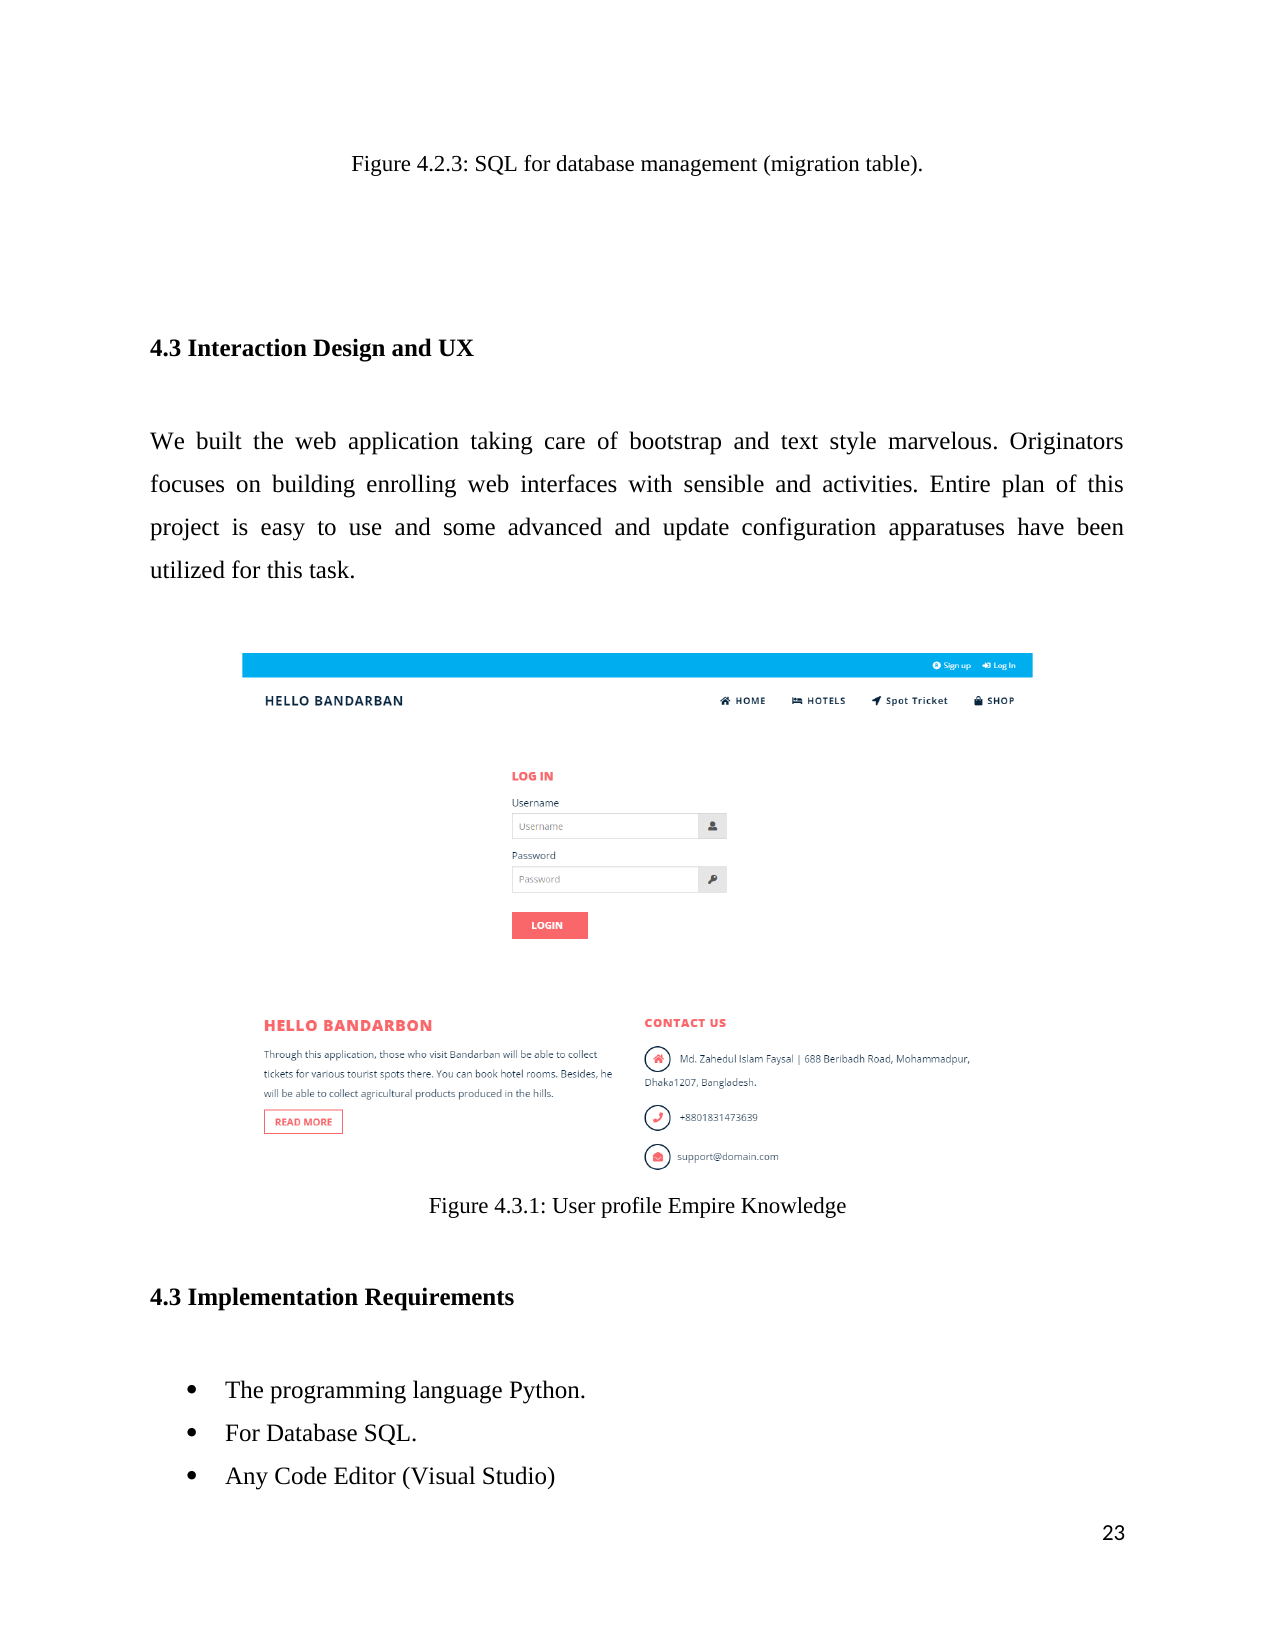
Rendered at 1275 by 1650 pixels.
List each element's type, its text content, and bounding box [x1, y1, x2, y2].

text 4.3 Implementation Requirements [150, 1282, 1125, 1311]
text 4.3 Interaction Design and UX [150, 333, 1125, 361]
text We built the web application taking care of bootstrap and text style marvelous. Originators focuses on building enrolling web interfaces with sensible and activities. Entire plan of this project is easy to use and some advanced and update configuration apparatuses have been utilized for this task. [150, 426, 1125, 584]
text Figure 4.2.3: SQL for database management (migration table). [150, 150, 1125, 176]
list Any Code Editor (Visual Studio) [187, 1461, 1125, 1490]
picture [242, 678, 1033, 1187]
picture [933, 662, 940, 668]
list The programming language Python. [187, 1375, 1125, 1404]
list For Database SQL. [187, 1418, 1125, 1447]
text Figure 4.3.1: User profile Empire Knowledge [150, 1192, 1125, 1219]
